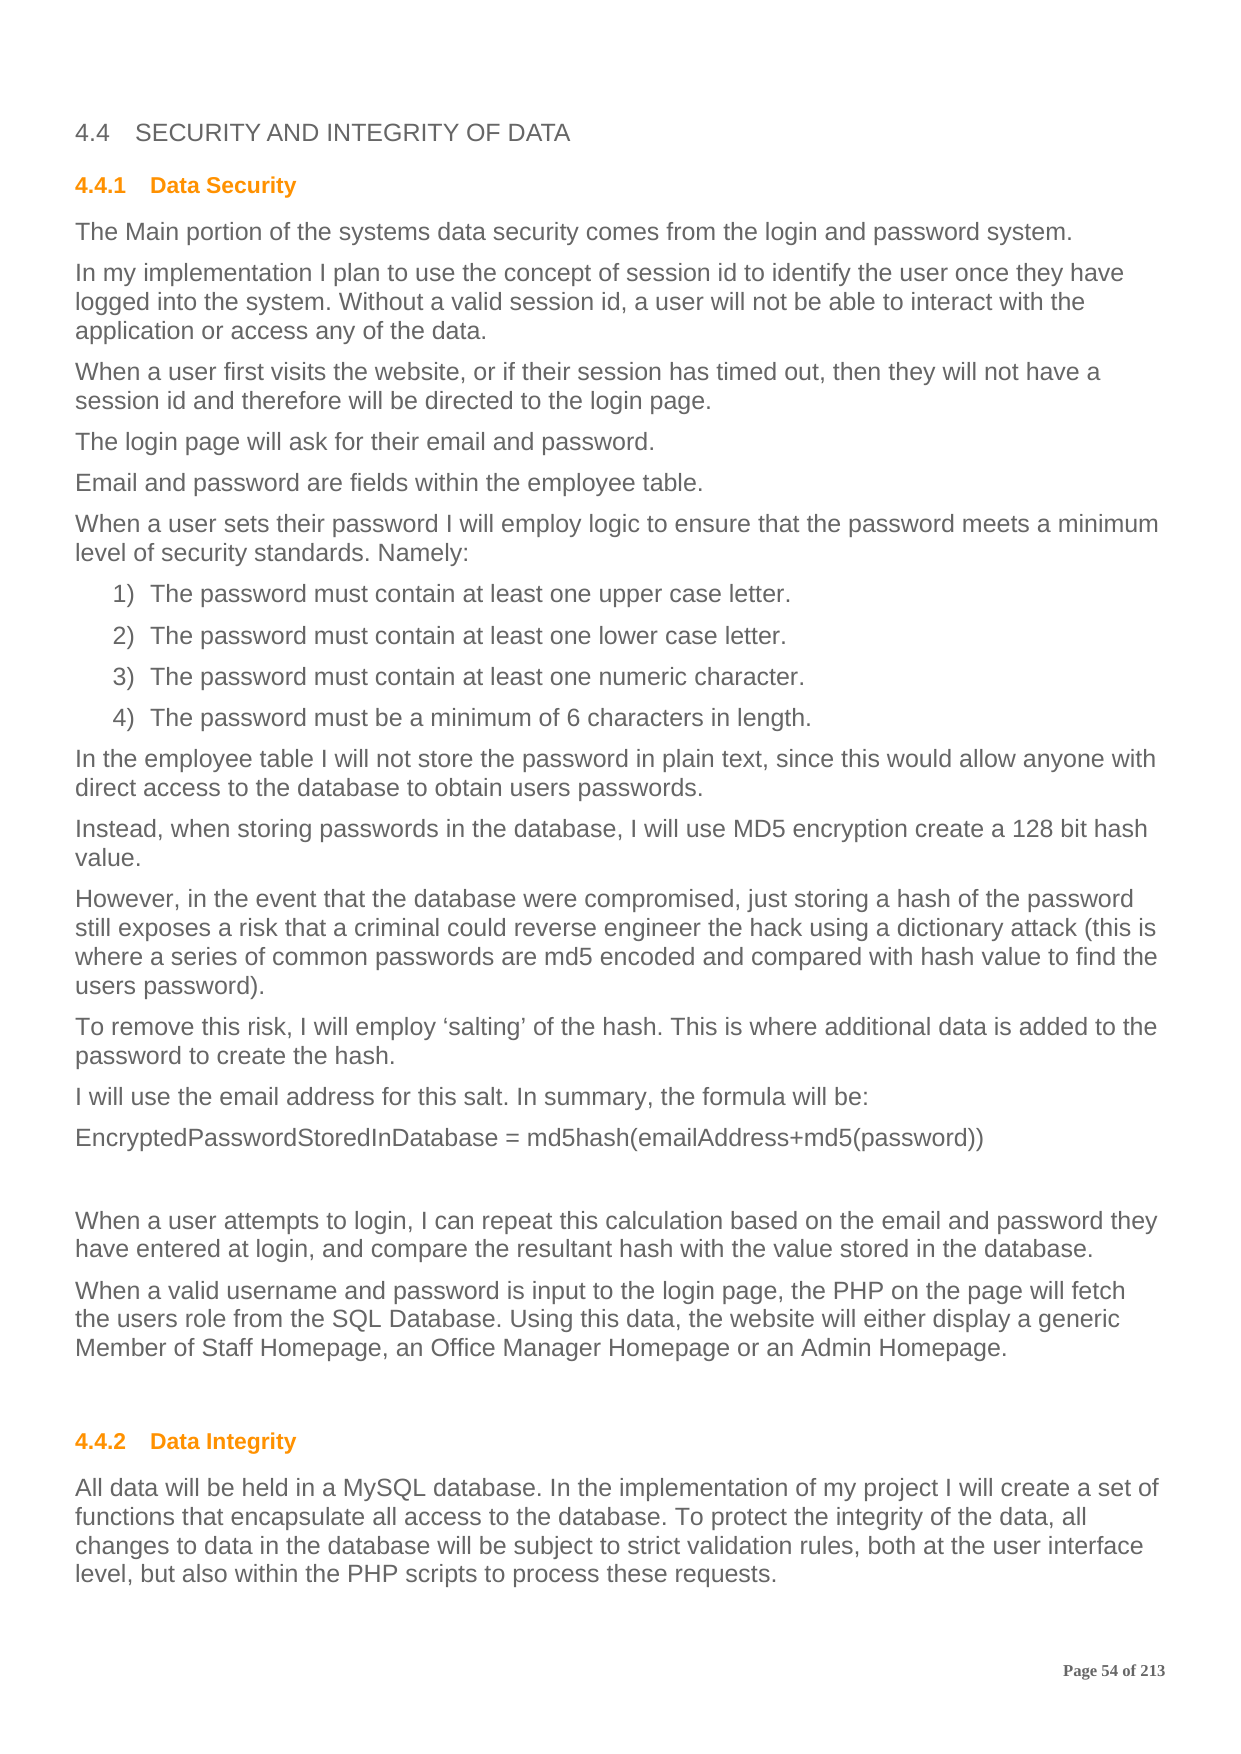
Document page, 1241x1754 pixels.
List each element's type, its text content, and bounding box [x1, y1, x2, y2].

text All data will be held in a MySQL database. In the implementation of my project I will create a set of functions that encapsulate all access to the database. To protect the integrity of the data, all changes to data in the database will be subject to strict validation rules, both at the user interface level, but also within the PHP scripts to process these requests. [75, 1473, 1165, 1588]
text Email and password are fields within the employee table. [75, 468, 1165, 497]
text In my implementation I plan to use the concept of session id to identify the user once they have logged into the system. Without a valid session id, a user will not be able to interact with the application or access any of the data. [75, 258, 1165, 344]
list The password must contain at least one upper case letter. [112, 579, 1165, 608]
text When a user sets their password I will employ logic to ensure that the password meets a minimum level of security standards. Namely: [75, 509, 1165, 567]
text To remove this risk, I will employ ‘salting’ of the hash. This is where additional data is added to the password to create the hash. [75, 1012, 1165, 1069]
subtitle Security and integrity of data [75, 118, 1165, 147]
subtitle Data Security [75, 172, 1165, 198]
text The login page will ask for their email and password. [75, 427, 1165, 456]
text In the employee table I will not store the password in plain text, since this would allow anyone with direct access to the database to obtain users passwords. [75, 744, 1165, 802]
text The Main portion of the systems data security comes from the login and password system. [75, 217, 1165, 246]
list The password must contain at least one lower case letter. [112, 621, 1165, 649]
text When a valid username and password is input to the login page, the PHP on the page will fetch the users role from the SQL Database. Using this data, the website will either display a generic Member of Staff Homepage, an Office Manager Homepage or an Admin Homepage. [75, 1276, 1165, 1362]
list The password must contain at least one numeric character. [112, 662, 1165, 691]
text Instead, when storing passwords in the database, I will use MD5 encryption create a 128 bit hash value. [75, 814, 1165, 872]
subtitle Data Integrity [75, 1428, 1165, 1454]
text When a user attempts to login, I can repeat this calculation based on the email and password they have entered at login, and compare the resultant hash with the value stored in the database. [75, 1206, 1165, 1263]
text However, in the event that the database were compromised, just storing a hash of the password still exposes a risk that a criminal could reverse engineer the hack using a dictionary attack (this is where a series of common passwords are md5 encoded and compared with hash value to find the users password). [75, 884, 1165, 999]
list The password must be a minimum of 6 characters in length. [112, 703, 1165, 732]
text EncryptedPasswordStoredInDatabase = md5hash(emailAddress+md5(password)) [75, 1123, 1165, 1152]
text I will use the email address for this salt. In summary, the formula will be: [75, 1082, 1165, 1111]
text When a user first visits the website, or if their session has timed out, then they will not have a session id and therefore will be directed to the login page. [75, 357, 1165, 414]
